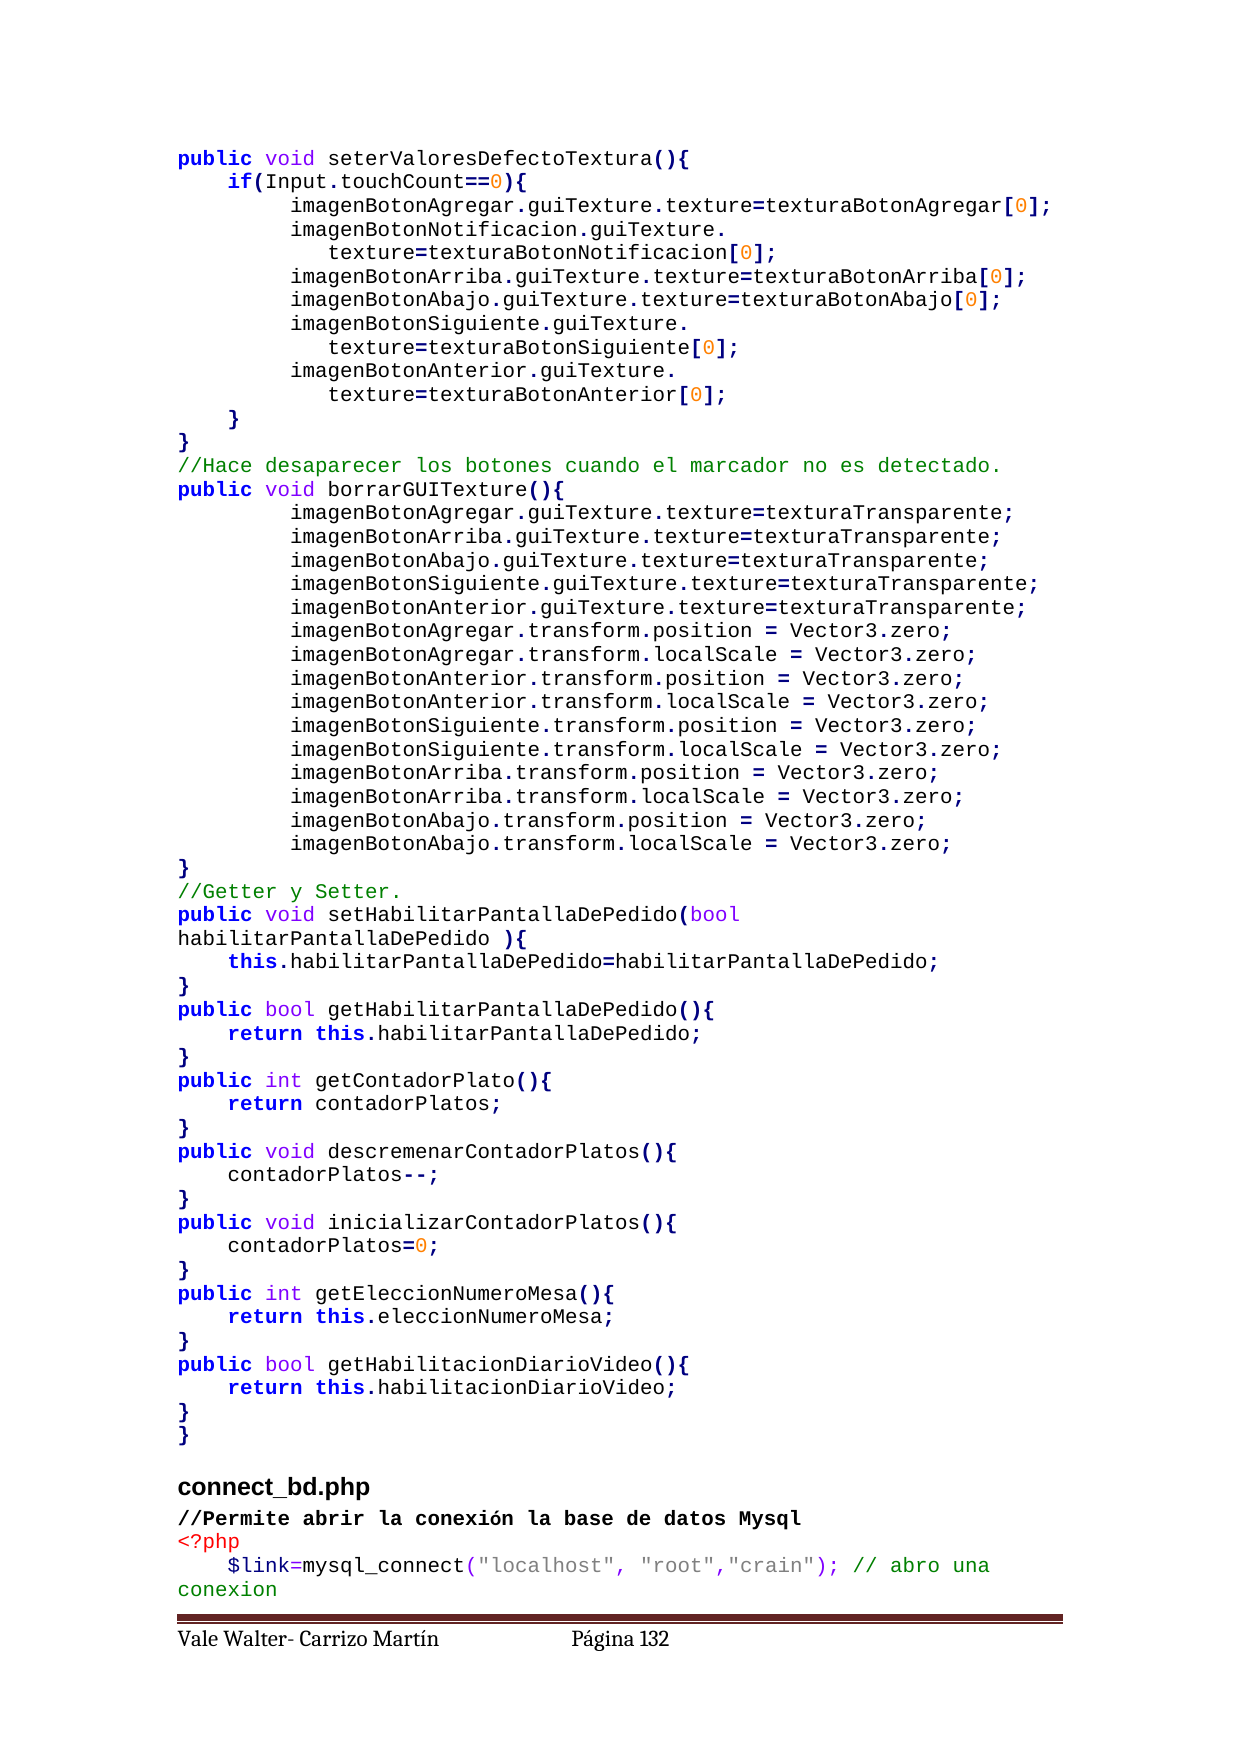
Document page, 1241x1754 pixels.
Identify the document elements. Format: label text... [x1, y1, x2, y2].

text imagenBotonAgregar.guiTexture.texture=texturaBotonAgregar[0]; [177, 195, 1063, 218]
text //Hace desaparecer los botones cuando el marcador no es detectado. [177, 455, 1063, 479]
text imagenBotonArriba.guiTexture.texture=texturaTransparente; [177, 526, 1063, 549]
text } [177, 408, 1063, 431]
text public int getContadorPlato(){ [177, 1070, 1063, 1093]
text return this.habilitarPantallaDePedido; [177, 1022, 1063, 1046]
text imagenBotonSiguiente.transform.localScale = Vector3.zero; [177, 739, 1063, 762]
text imagenBotonAnterior.guiTexture.texture=texturaTransparente; [177, 597, 1063, 621]
text } [177, 857, 1063, 881]
text contadorPlatos=0; [177, 1235, 1063, 1259]
text public bool getHabilitarPantallaDePedido(){ [177, 999, 1063, 1022]
text this.habilitarPantallaDePedido=habilitarPantallaDePedido; [177, 952, 1063, 975]
text <?php [177, 1531, 1063, 1555]
text return contadorPlatos; [177, 1093, 1063, 1117]
text imagenBotonAbajo.transform.localScale = Vector3.zero; [177, 833, 1063, 857]
text } [177, 1401, 1063, 1424]
text imagenBotonArriba.transform.position = Vector3.zero; [177, 762, 1063, 786]
text imagenBotonAgregar.transform.position = Vector3.zero; [177, 621, 1063, 644]
text texture=texturaBotonNotificacion[0]; [177, 242, 1063, 266]
text //Permite abrir la conexión la base de datos Mysql [177, 1505, 1063, 1531]
text return this.eleccionNumeroMesa; [177, 1306, 1063, 1330]
text public bool getHabilitacionDiarioVideo(){ [177, 1353, 1063, 1377]
text imagenBotonAbajo.guiTexture.texture=texturaBotonAbajo[0]; [177, 289, 1063, 313]
text if(Input.touchCount==0){ [177, 171, 1063, 195]
text imagenBotonAgregar.guiTexture.texture=texturaTransparente; [177, 502, 1063, 526]
text imagenBotonSiguiente.guiTexture. [177, 313, 1063, 337]
text imagenBotonSiguiente.transform.position = Vector3.zero; [177, 715, 1063, 739]
text public void descremenarContadorPlatos(){ [177, 1141, 1063, 1164]
text public void seterValoresDefectoTextura(){ [177, 148, 1063, 171]
text texture=texturaBotonSiguiente[0]; [177, 337, 1063, 360]
text texture=texturaBotonAnterior[0]; [177, 384, 1063, 408]
text contadorPlatos--; [177, 1164, 1063, 1188]
text } [177, 1188, 1063, 1212]
text } [177, 1046, 1063, 1070]
text public int getEleccionNumeroMesa(){ [177, 1283, 1063, 1306]
text imagenBotonNotificacion.guiTexture. [177, 218, 1063, 242]
text imagenBotonAgregar.transform.localScale = Vector3.zero; [177, 644, 1063, 668]
text //Getter y Setter. [177, 881, 1063, 904]
text public void borrarGUITexture(){ [177, 479, 1063, 502]
text imagenBotonArriba.transform.localScale = Vector3.zero; [177, 786, 1063, 810]
text imagenBotonAbajo.guiTexture.texture=texturaTransparente; [177, 549, 1063, 573]
text } [177, 1330, 1063, 1353]
text imagenBotonArriba.guiTexture.texture=texturaBotonArriba[0]; [177, 266, 1063, 289]
text } [177, 1117, 1063, 1141]
text public void inicializarContadorPlatos(){ [177, 1212, 1063, 1235]
text return this.habilitacionDiarioVideo; [177, 1377, 1063, 1401]
text imagenBotonAnterior.guiTexture. [177, 360, 1063, 384]
text } [177, 975, 1063, 999]
text connect_bd.php [177, 1472, 1063, 1501]
text } [177, 1259, 1063, 1283]
text } [177, 1424, 1063, 1448]
text public void setHabilitarPantallaDePedido(bool habilitarPantallaDePedido ){ [177, 904, 1063, 952]
text } [177, 431, 1063, 455]
text imagenBotonAbajo.transform.position = Vector3.zero; [177, 810, 1063, 833]
text imagenBotonAnterior.transform.localScale = Vector3.zero; [177, 691, 1063, 715]
text $link=mysql_connect("localhost", "root","crain"); // abro una conexion [177, 1555, 1063, 1602]
text imagenBotonAnterior.transform.position = Vector3.zero; [177, 668, 1063, 691]
text imagenBotonSiguiente.guiTexture.texture=texturaTransparente; [177, 573, 1063, 597]
